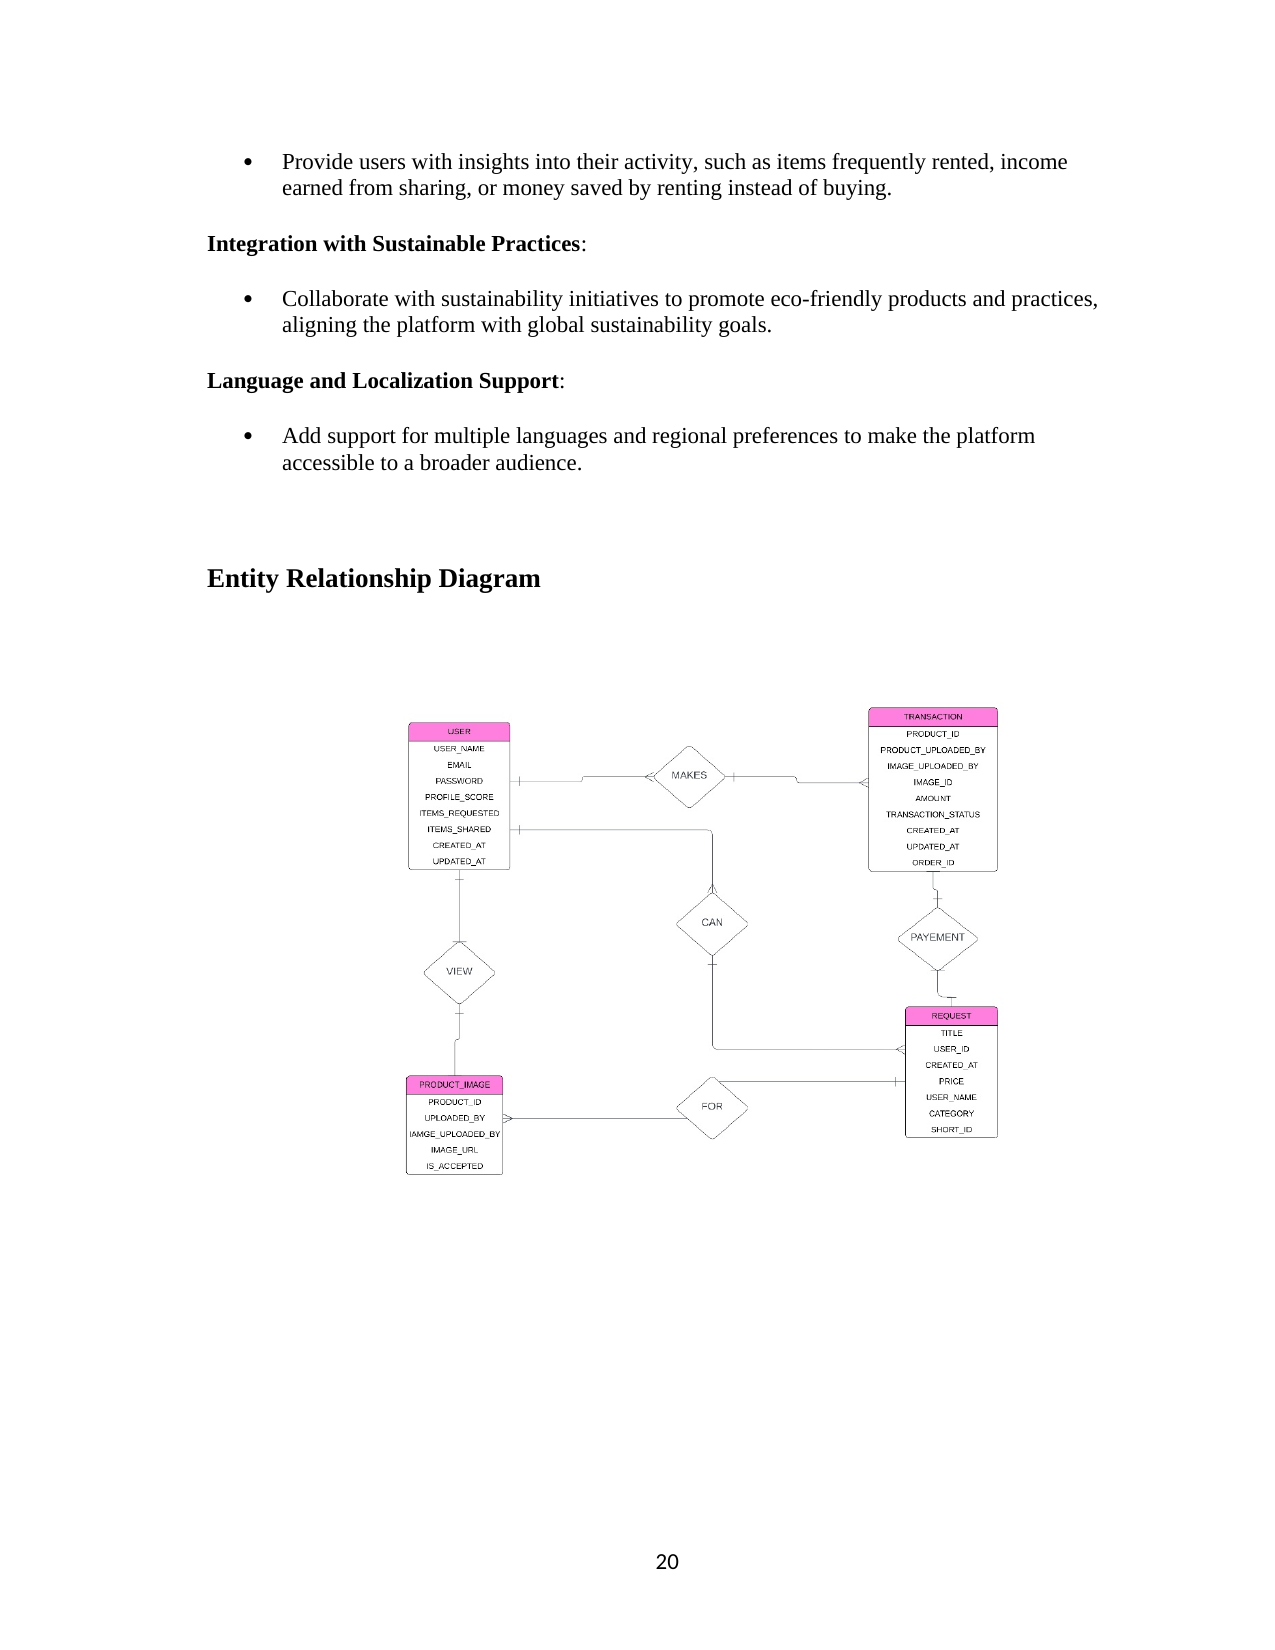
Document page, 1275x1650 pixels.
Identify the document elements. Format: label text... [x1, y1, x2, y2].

list Provide users with insights into their activity, such as items frequently rented, income earned from sharing, or money saved by renting instead of buying. [244, 148, 1127, 200]
text Language and Localization Support: [207, 367, 1127, 393]
list Add support for multiple languages and regional preferences to make the platform accessible to a broader audience. [244, 422, 1127, 475]
picture [206, 680, 1126, 1370]
list Collaborate with sustainability initiatives to promote eco-friendly products and practices, aligning the platform with global sustainability goals. [244, 285, 1127, 338]
text Integration with Sustainable Practices: [207, 229, 1127, 256]
text Entity Relationship Diagram [207, 562, 1127, 593]
